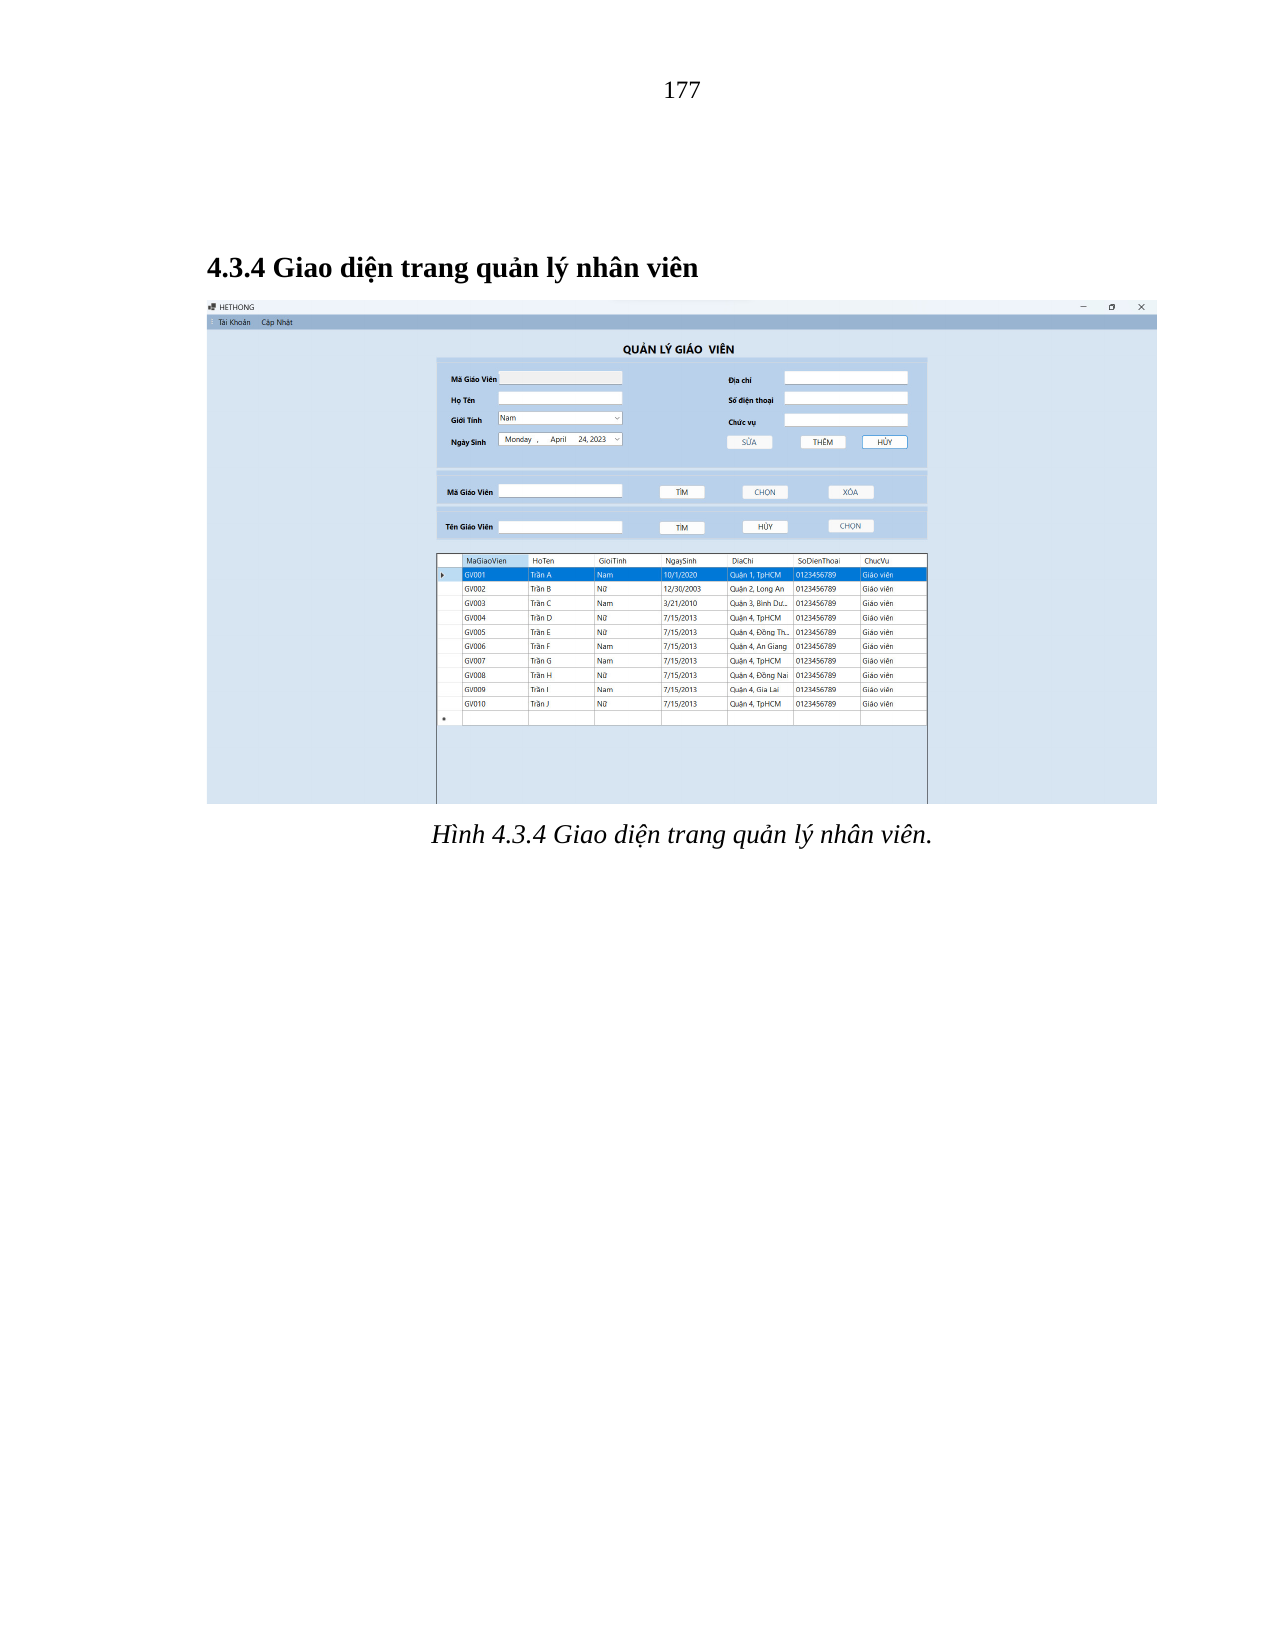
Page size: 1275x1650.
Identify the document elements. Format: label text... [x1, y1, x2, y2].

subtitle 4.3.4 Giao diện trang quản lý nhân viên [207, 250, 1157, 283]
picture [206, 300, 1157, 804]
text Hình 4.3.4 Giao diện trang quản lý nhân viên. [207, 818, 1157, 849]
